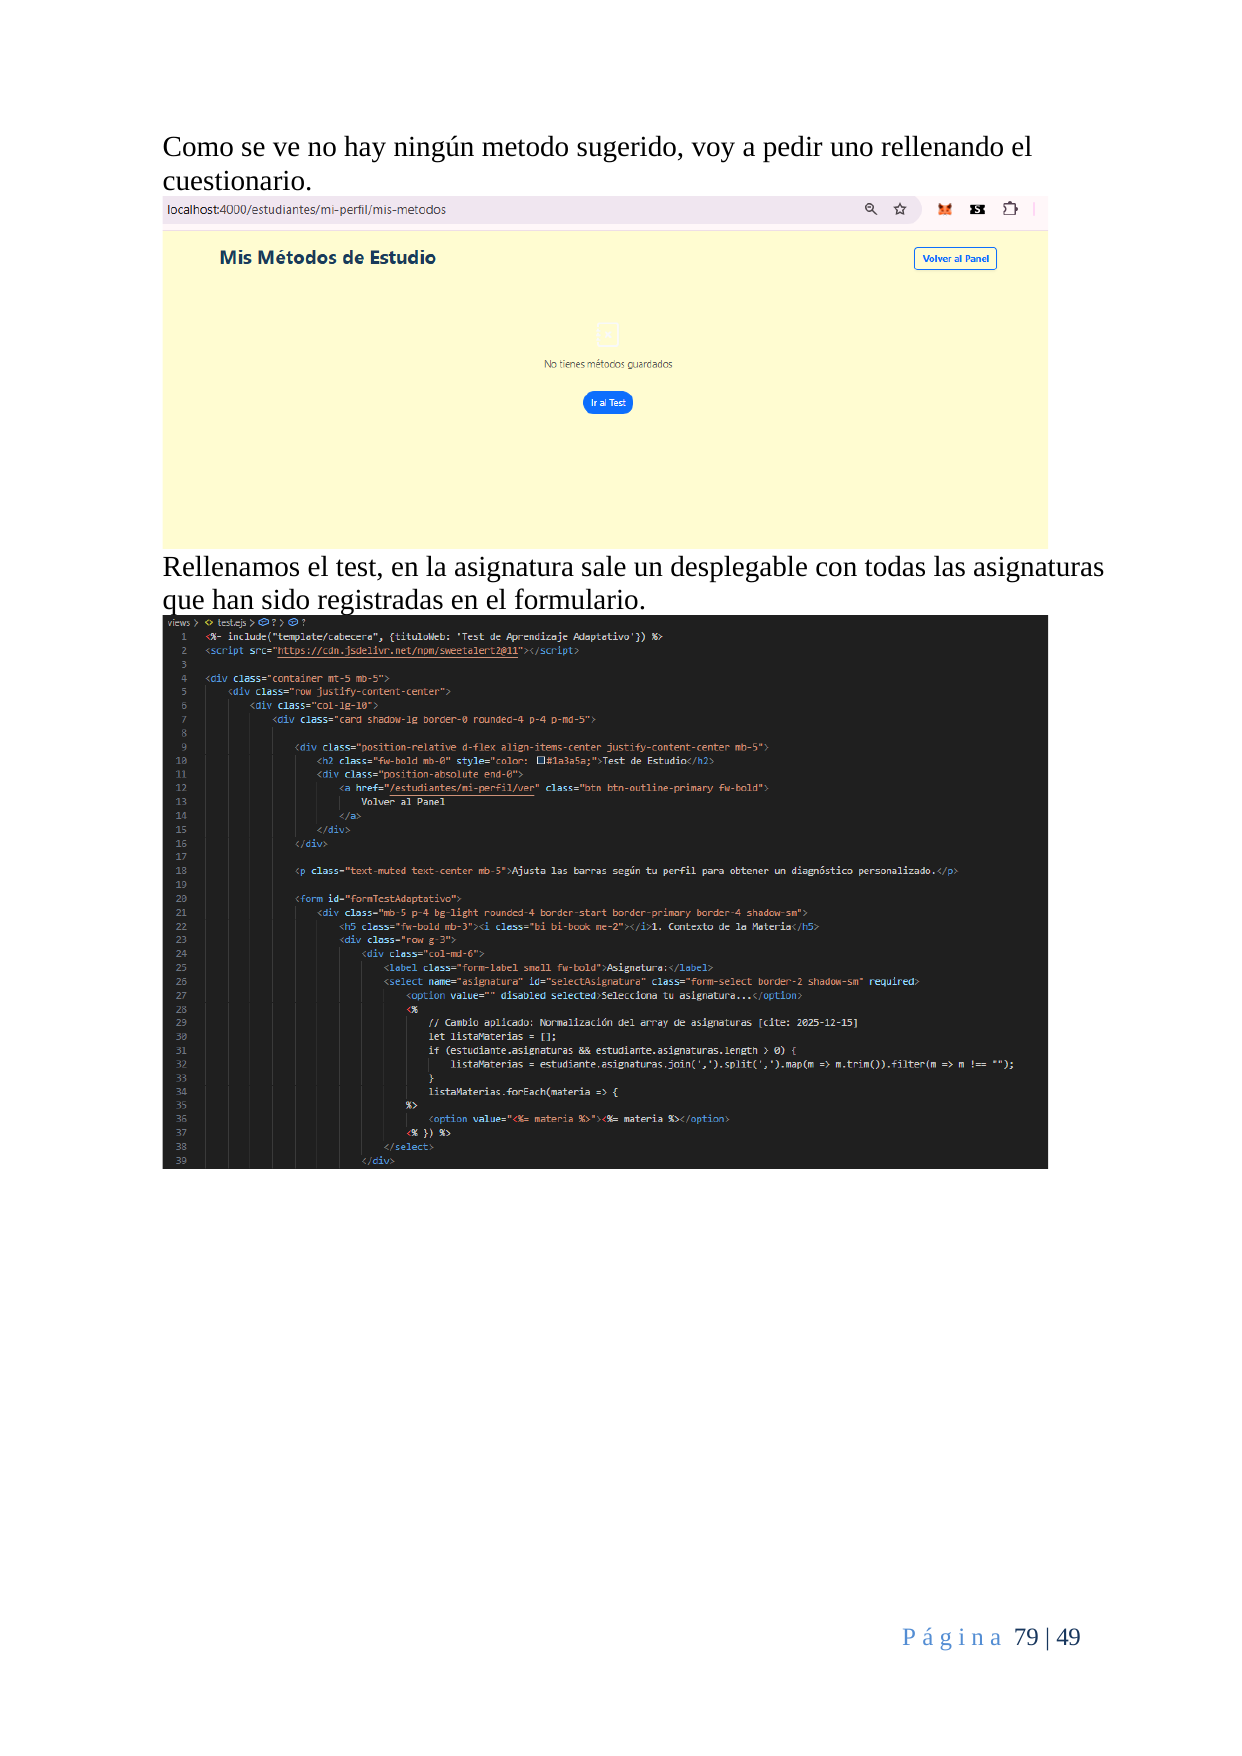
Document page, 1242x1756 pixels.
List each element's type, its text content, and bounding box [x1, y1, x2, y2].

picture [162, 196, 1049, 549]
text Como se ve no hay ningún metodo sugerido, voy a pedir uno rellenando el cuestionario. [162, 129, 1138, 196]
picture [162, 615, 1049, 1169]
text Rellenamos el test, en la asignatura sale un desplegable con todas las asignaturas que han sido registradas en el formulario. [162, 549, 1138, 616]
